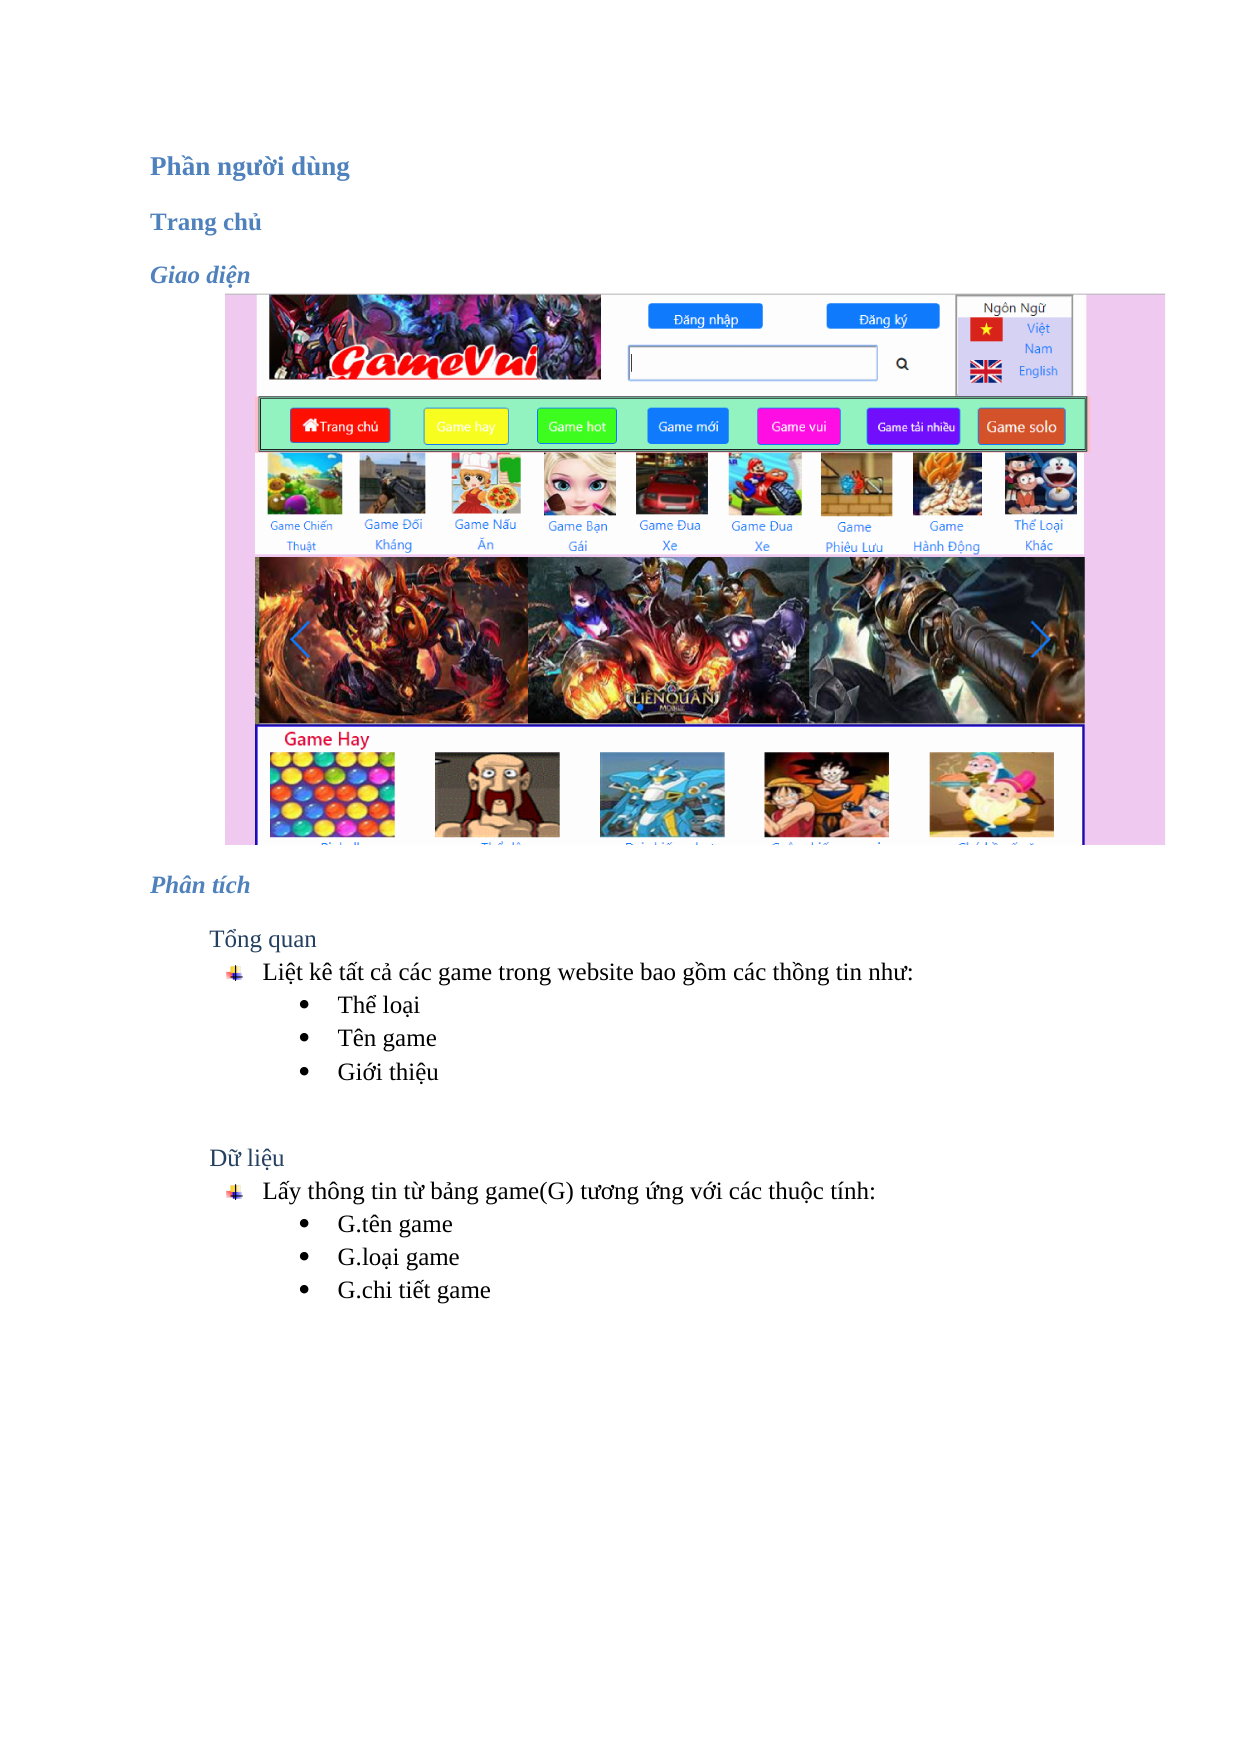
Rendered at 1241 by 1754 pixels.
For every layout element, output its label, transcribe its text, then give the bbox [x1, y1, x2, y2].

list Tên game [300, 1023, 1090, 1052]
list G.loại game [300, 1242, 1090, 1271]
list Dữ liệu [209, 1143, 1090, 1172]
list Thể loại [300, 991, 1090, 1019]
list Tổng quan [209, 924, 1090, 953]
list G.chi tiết game [300, 1276, 1090, 1304]
list Giao diện [150, 260, 1090, 289]
list Phần người dùng [150, 150, 1090, 181]
picture [225, 293, 1166, 845]
list Liệt kê tất cả các game trong website bao gồm các thồng tin như: [225, 957, 1090, 986]
list G.tên game [300, 1209, 1090, 1238]
list Giới thiệu [300, 1057, 1090, 1085]
picture [226, 1183, 243, 1200]
picture [226, 964, 243, 981]
list Phân tích [150, 871, 1090, 899]
list Trang chủ [150, 207, 1090, 235]
list Lấy thông tin từ bảng game(G) tương ứng với các thuộc tính: [225, 1176, 1090, 1205]
